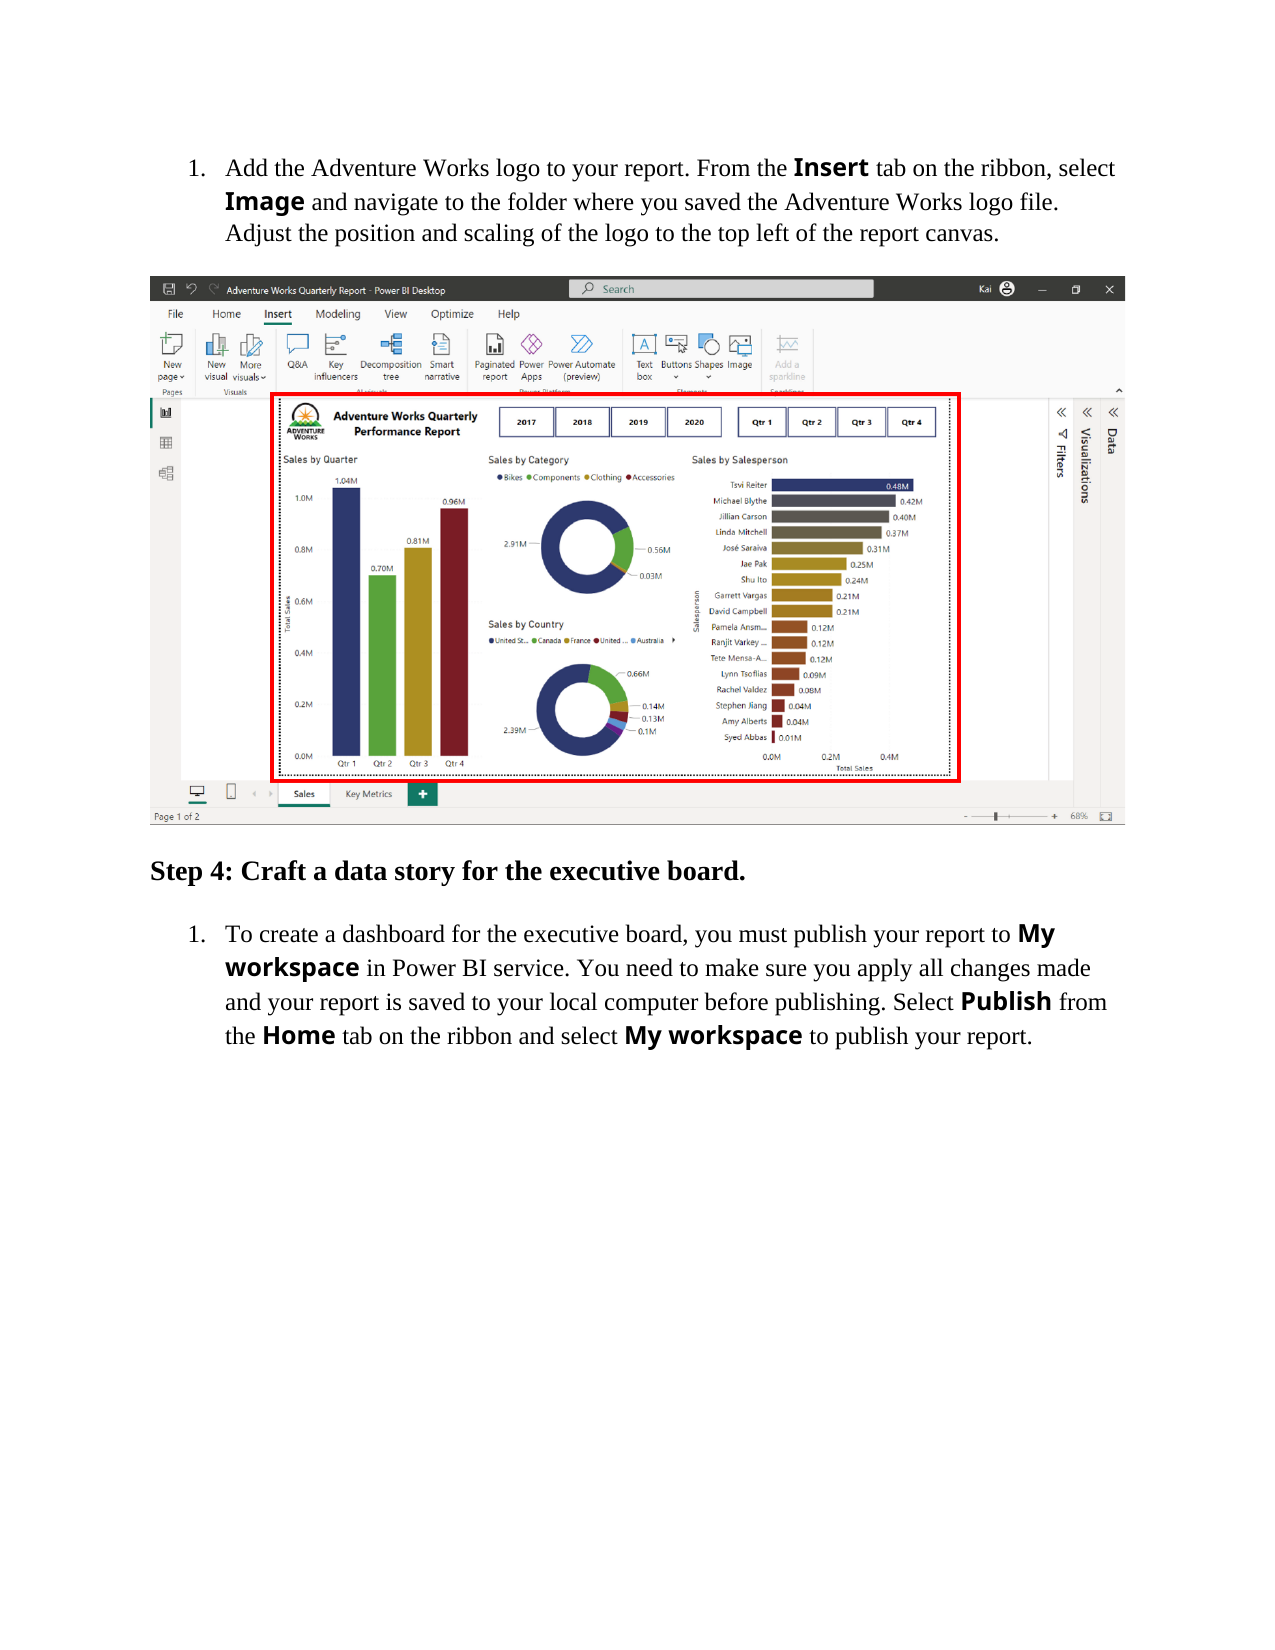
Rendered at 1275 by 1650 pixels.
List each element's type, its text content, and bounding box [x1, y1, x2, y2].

picture [150, 276, 1125, 825]
text Step 4: Craft a data story for the executive board. [150, 854, 1125, 886]
list To create a dashboard for the executive board, you must publish your report to My workspace in Power BI service. You need to make sure you apply all changes made and your report is saved to your local computer before publishing. Select Publish from the Home tab on the ribbon and select My workspace to publish your report. [187, 915, 1125, 1051]
list Add the Adventure Works logo to your report. From the Insert tab on the ribbon, select Image and navigate to the folder where you saved the Adventure Works logo file. Adjust the position and scaling of the logo to the top left of the report canvas. [187, 150, 1125, 247]
